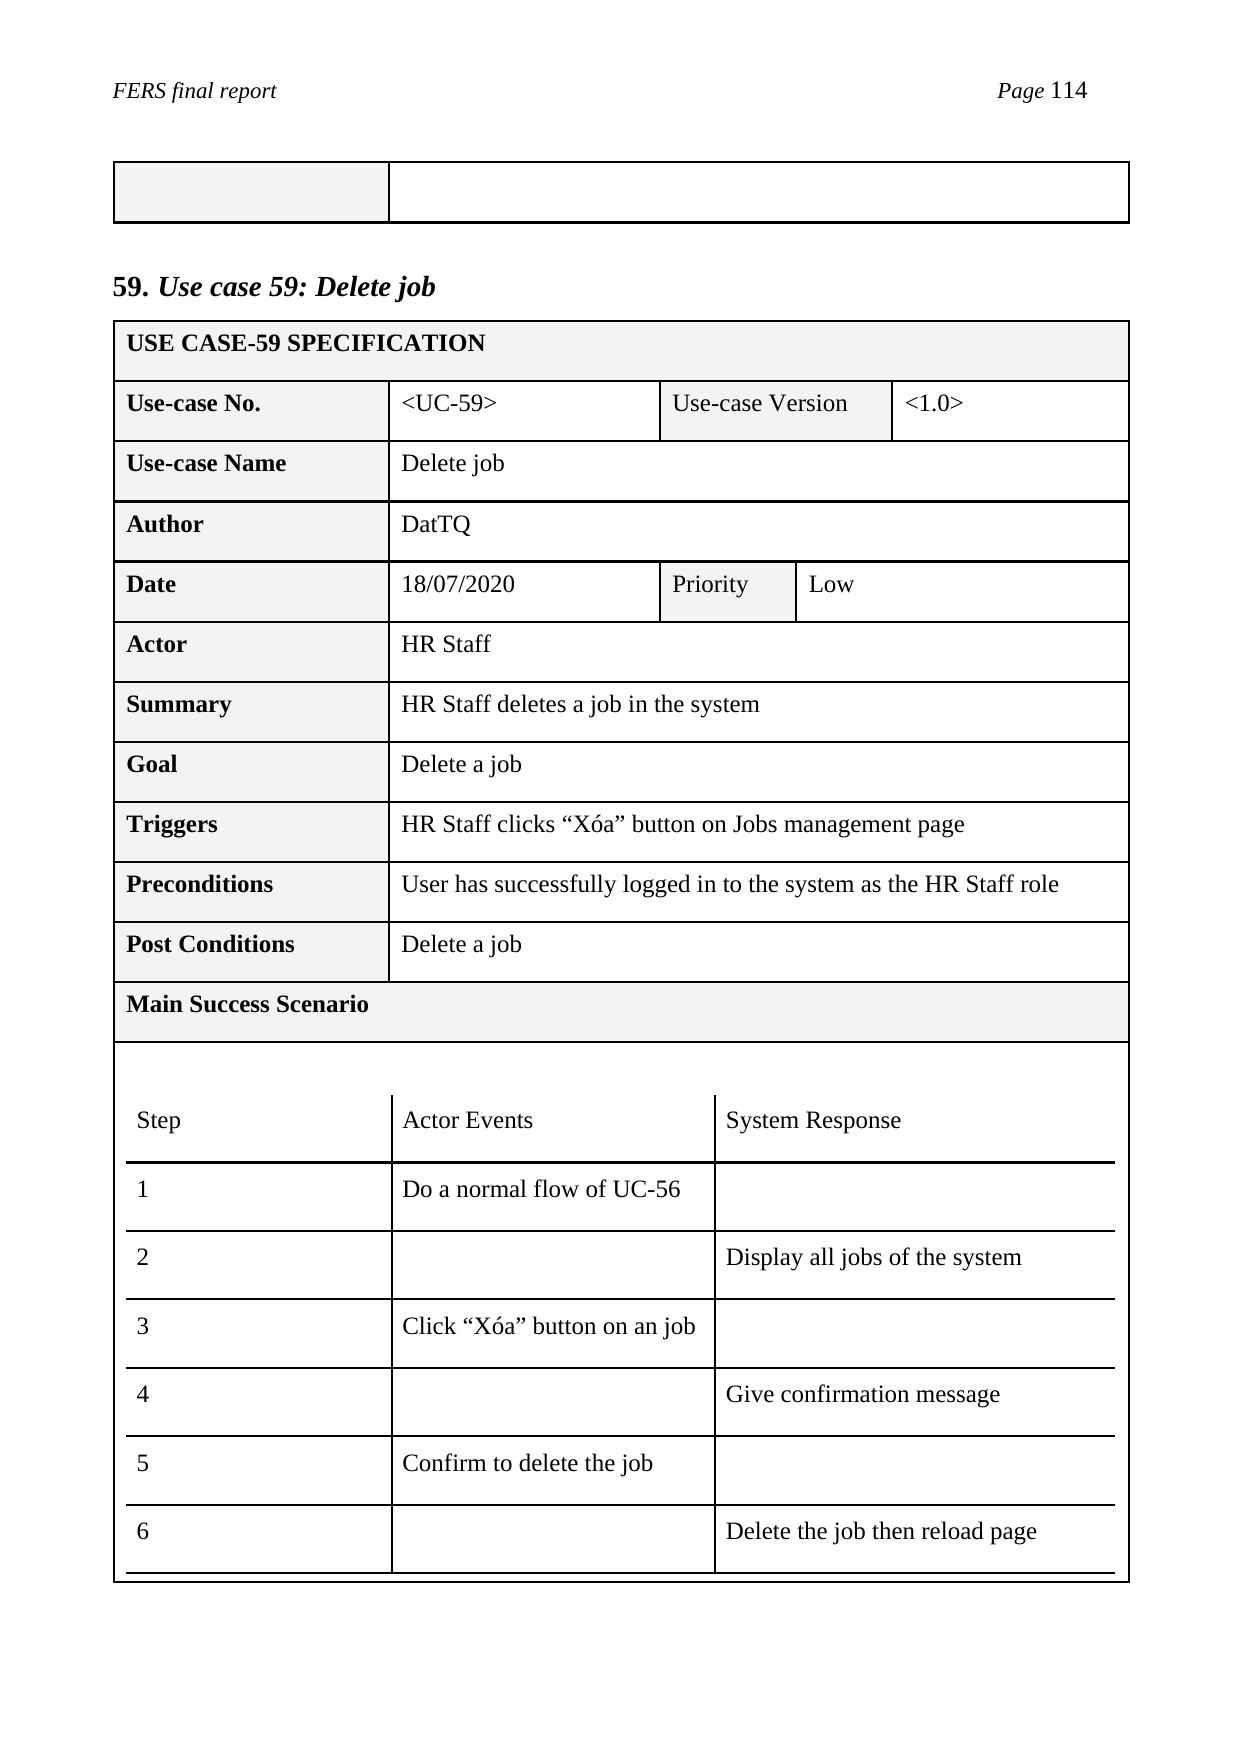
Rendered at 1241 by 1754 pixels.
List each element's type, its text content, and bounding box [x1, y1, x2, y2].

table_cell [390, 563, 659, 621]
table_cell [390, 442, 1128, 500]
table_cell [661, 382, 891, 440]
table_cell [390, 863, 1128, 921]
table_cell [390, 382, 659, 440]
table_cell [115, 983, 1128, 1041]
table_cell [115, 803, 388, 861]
subtitle Use case 59: Delete job [112, 269, 1128, 302]
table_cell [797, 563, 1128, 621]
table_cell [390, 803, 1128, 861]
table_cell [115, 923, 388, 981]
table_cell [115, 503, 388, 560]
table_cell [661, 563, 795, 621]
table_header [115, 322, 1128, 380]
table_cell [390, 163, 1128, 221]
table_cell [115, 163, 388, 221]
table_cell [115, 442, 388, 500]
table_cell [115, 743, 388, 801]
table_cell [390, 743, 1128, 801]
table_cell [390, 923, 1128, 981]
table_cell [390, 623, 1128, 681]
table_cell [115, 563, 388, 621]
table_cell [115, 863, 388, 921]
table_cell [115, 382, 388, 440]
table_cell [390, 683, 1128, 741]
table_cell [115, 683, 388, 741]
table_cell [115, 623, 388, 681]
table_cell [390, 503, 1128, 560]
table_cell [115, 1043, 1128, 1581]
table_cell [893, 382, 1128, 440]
